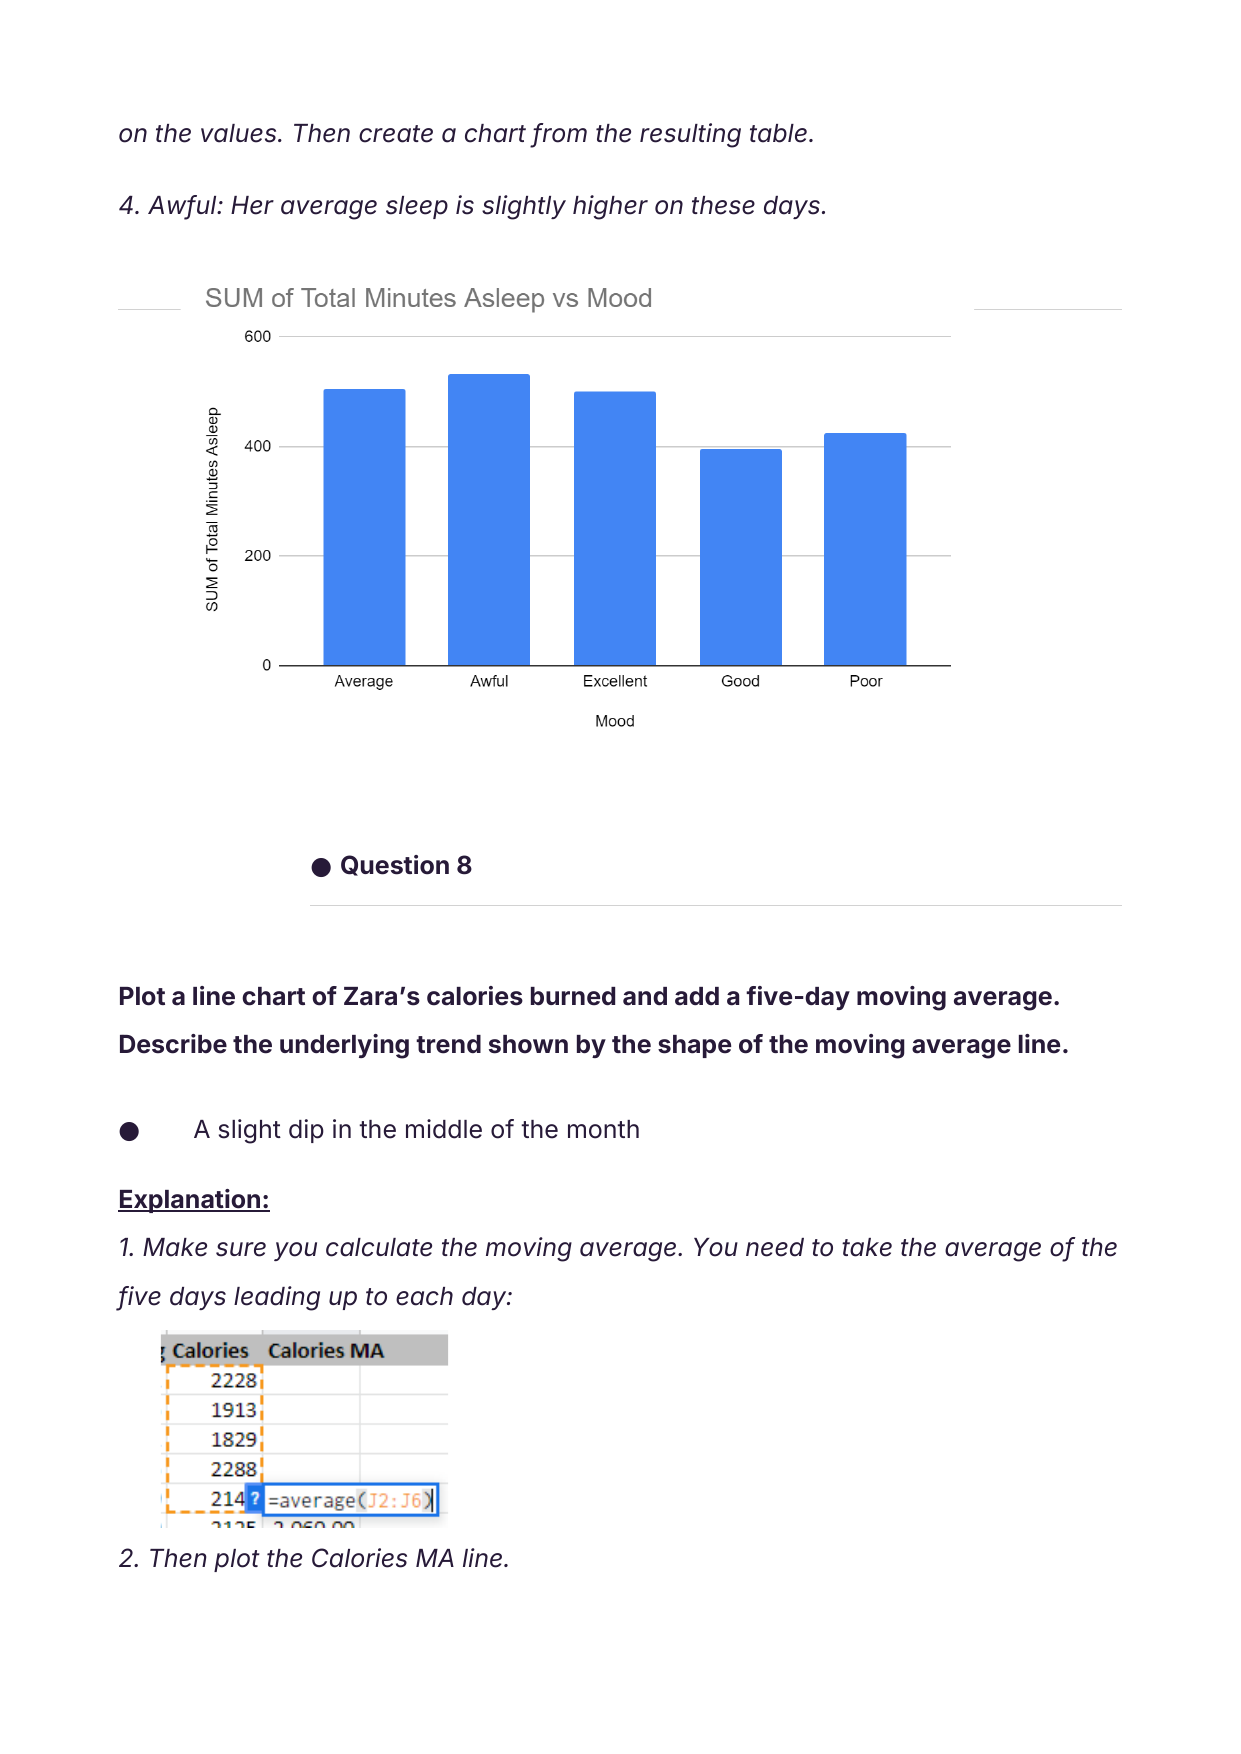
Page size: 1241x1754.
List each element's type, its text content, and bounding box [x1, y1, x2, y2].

text Plot a line chart of Zara’s calories burned and add a five-day moving average. Describe the underlying trend shown by the shape of the moving average line. [118, 981, 1122, 1060]
text 2. Then plot the Calories MA line. [118, 1543, 1122, 1573]
list A slight dip in the middle of the month [118, 1101, 1122, 1153]
subtitle Question 8 [310, 364, 1122, 905]
text Explanation: [118, 1184, 1122, 1214]
picture [160, 1330, 449, 1528]
text 1. Make sure you calculate the moving average. You need to take the average of the five days leading up to each day: [118, 1232, 1122, 1311]
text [118, 118, 1122, 148]
text 4. Awful: Her average sleep is slightly higher on these days. [118, 190, 1122, 220]
picture [180, 262, 975, 754]
